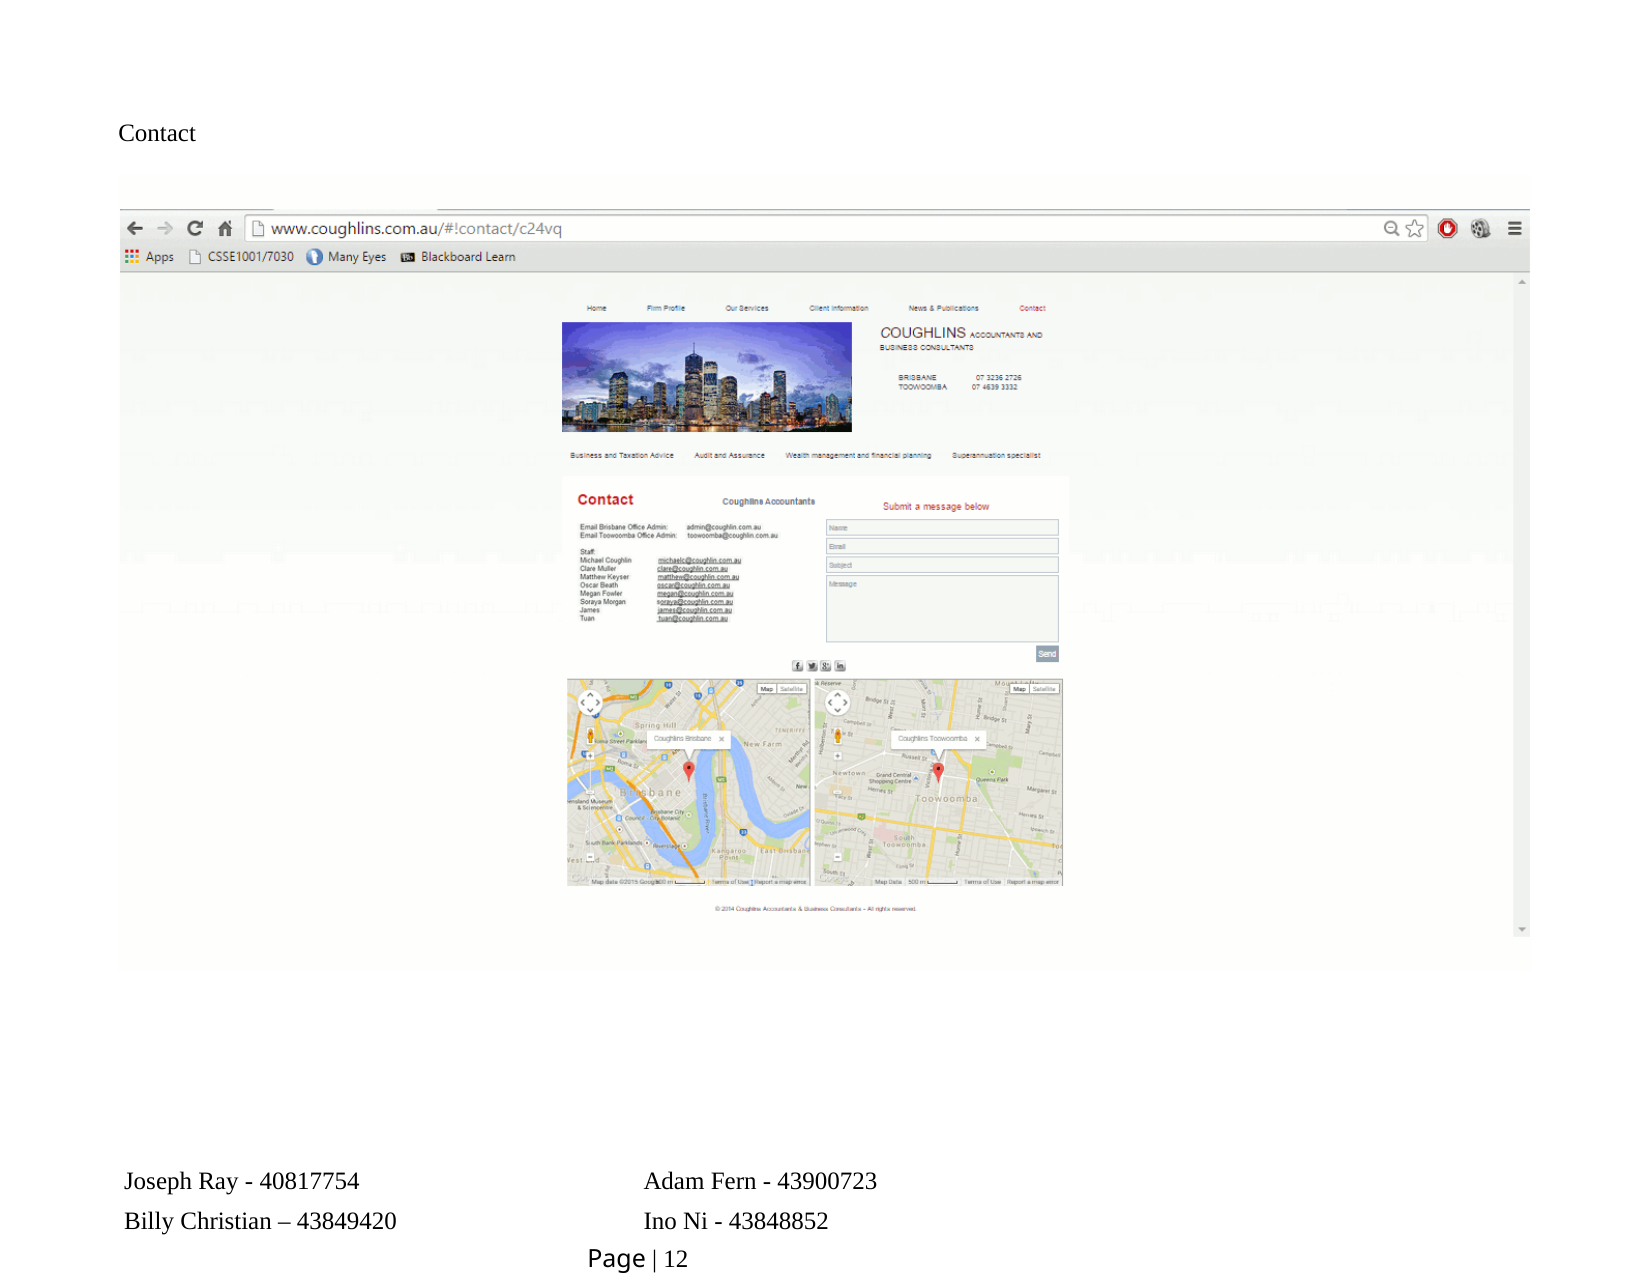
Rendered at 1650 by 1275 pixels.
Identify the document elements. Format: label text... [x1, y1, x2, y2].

picture [118, 175, 1532, 971]
text Contact [118, 118, 1532, 147]
